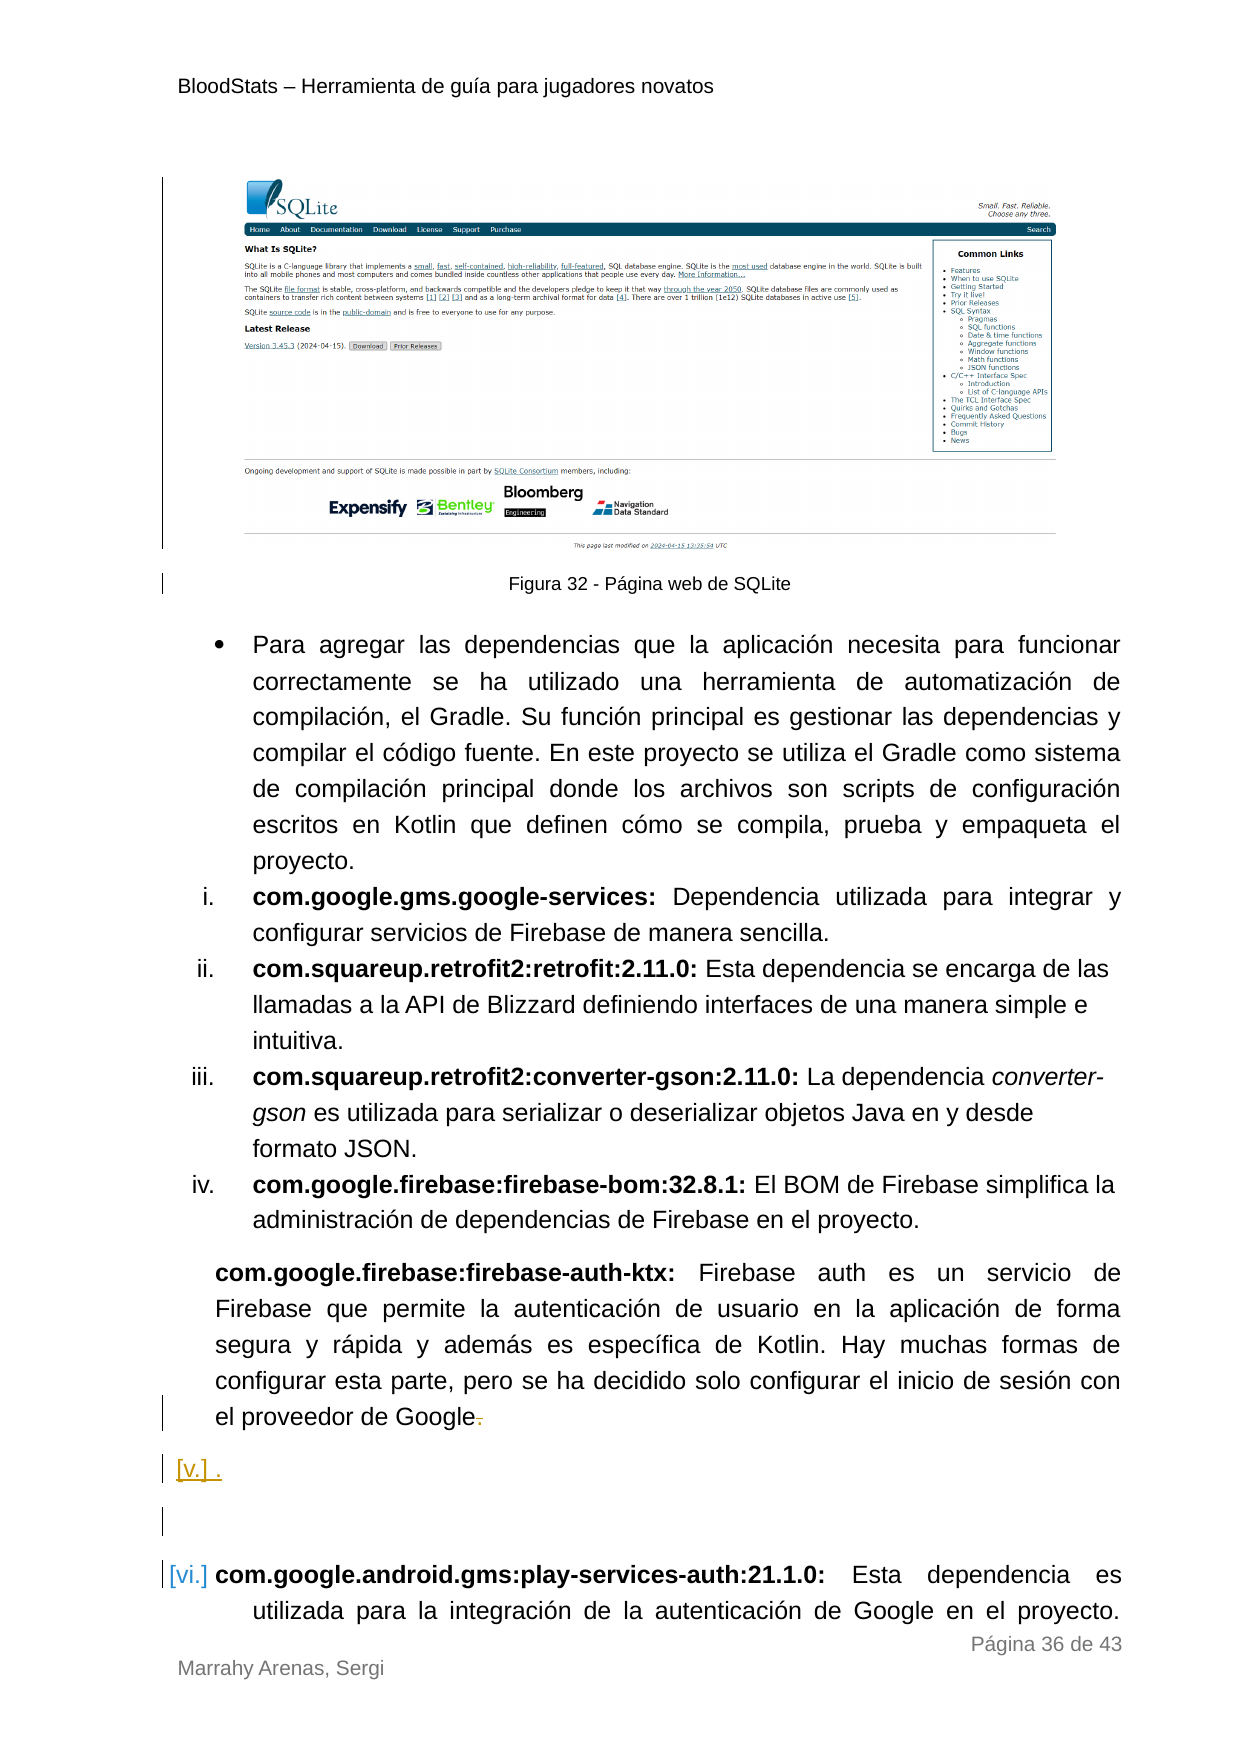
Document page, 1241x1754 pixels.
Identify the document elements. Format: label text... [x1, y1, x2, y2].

list com.squareup.retrofit2:converter-gson:2.11.0: La dependencia converter-gson es utilizada para serializar o deserializar objetos Java en y desde formato JSON. [215, 1062, 1122, 1162]
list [215, 1560, 1122, 1624]
list com.google.firebase:firebase-bom:32.8.1: El BOM de Firebase simplifica la administración de dependencias de Firebase en el proyecto. [215, 1169, 1122, 1234]
list com.squareup.retrofit2:retrofit:2.11.0: Esta dependencia se encarga de las llamadas a la API de Blizzard definiendo interfaces de una manera simple e intuitiva. [215, 954, 1122, 1054]
picture [241, 177, 1059, 549]
text Figura 32 - Página web de SQLite [177, 573, 1122, 594]
list Para agregar las dependencias que la aplicación necesita para funcionar correctamente se ha utilizado una herramienta de automatización de compilación, el Gradle. Su función principal es gestionar las dependencias y compilar el código fuente. En este proyecto se utiliza el Gradle como sistema de compilación principal donde los archivos son scripts de configuración escritos en Kotlin que definen cómo se compila, prueba y empaqueta el proyecto. [215, 630, 1122, 875]
list com.google.gms.google-services: Dependencia utilizada para integrar y configurar servicios de Firebase de manera sencilla. [215, 882, 1122, 947]
text com.google.firebase:firebase-auth-ktx: Firebase auth es un servicio de Firebase que permite la autenticación de usuario en la aplicación de forma segura y rápida y además es específica de Kotlin. Hay muchas formas de configurar esta parte, pero se ha decidido solo configurar el inicio de sesión con el proveedor de Google [215, 1258, 1122, 1431]
